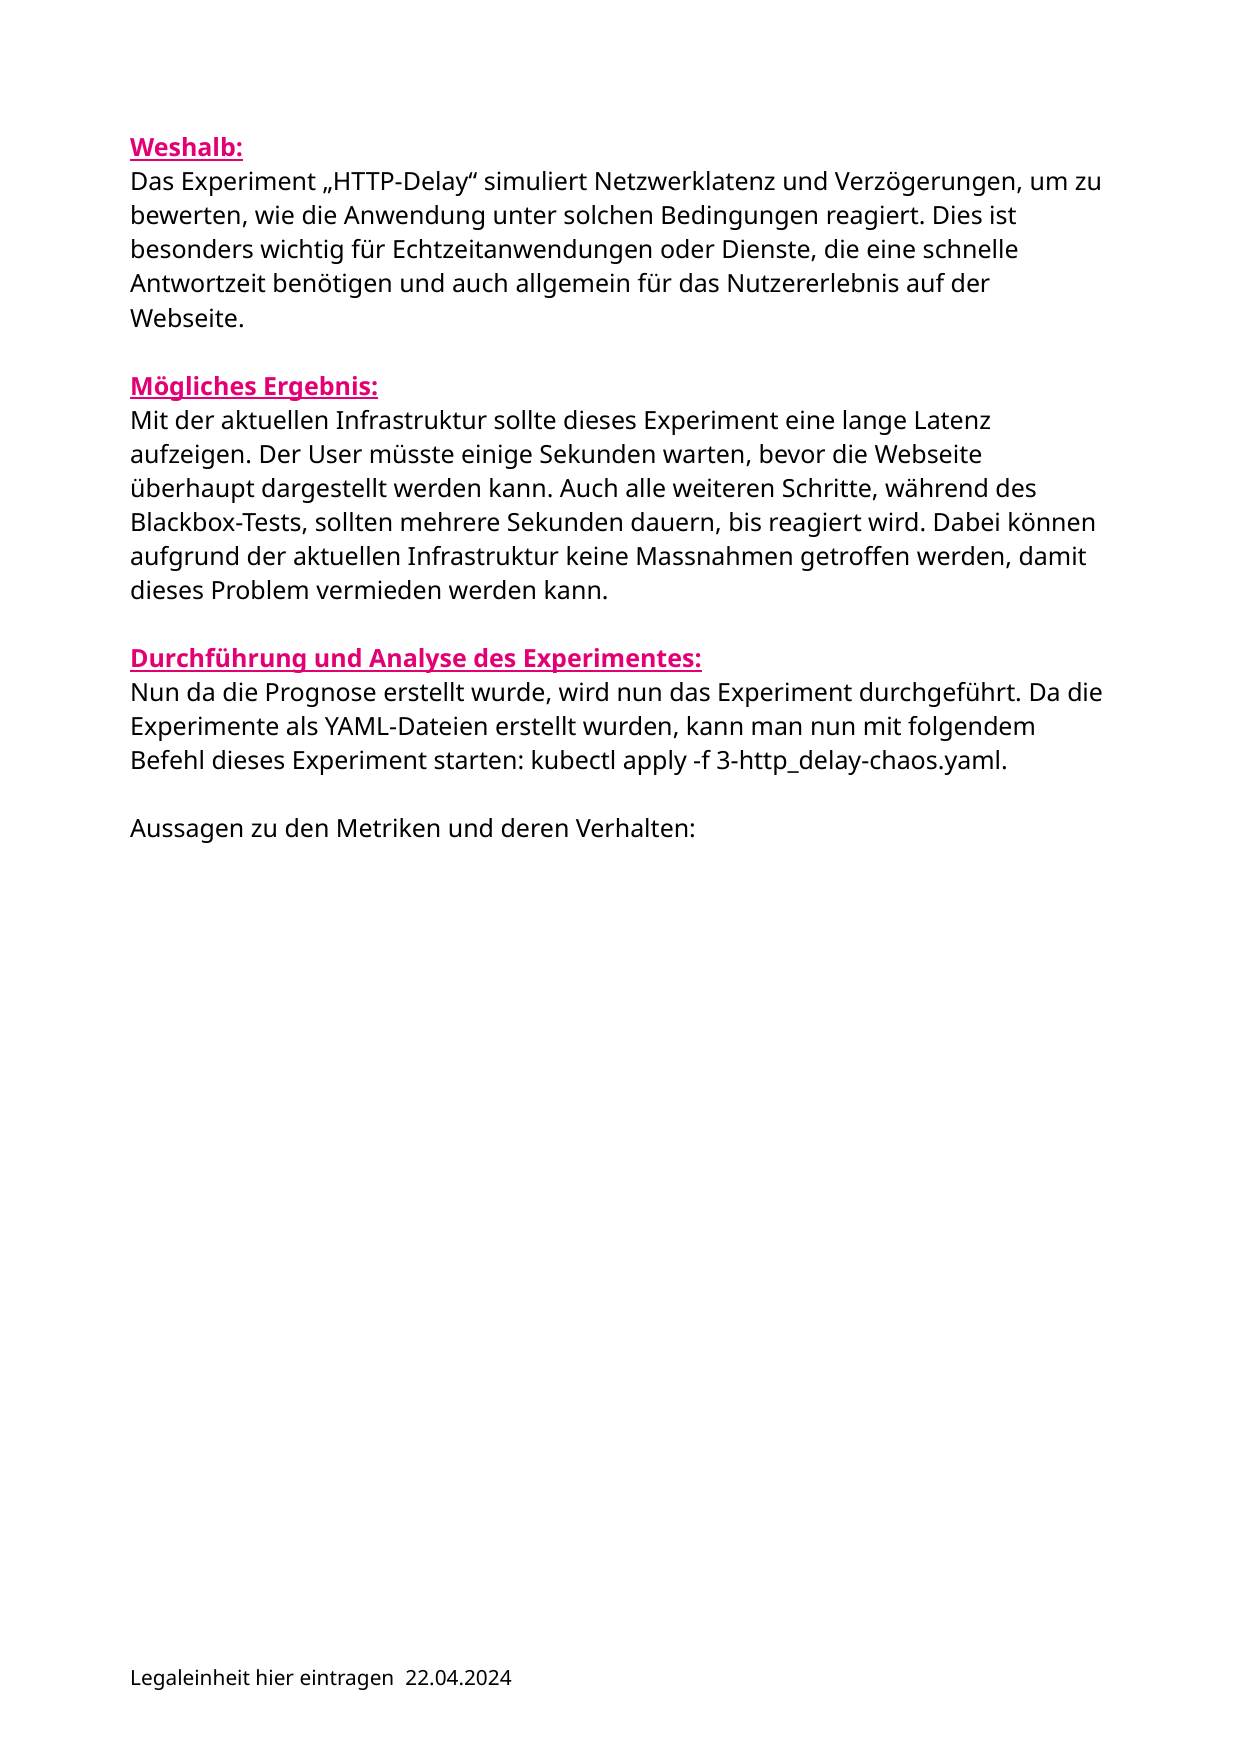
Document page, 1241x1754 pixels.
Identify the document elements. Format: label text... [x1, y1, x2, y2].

text Weshalb: Das Experiment „HTTP-Delay“ simuliert Netzwerklatenz und Verzögerungen, um zu bewerten, wie die Anwendung unter solchen Bedingungen reagiert. Dies ist besonders wichtig für Echtzeitanwendungen oder Dienste, die eine schnelle Antwortzeit benötigen und auch allgemein für das Nutzererlebnis auf der Webseite. [130, 130, 1110, 334]
text Durchführung und Analyse des Experimentes: Nun da die Prognose erstellt wurde, wird nun das Experiment durchgeführt. Da die Experimente als YAML-Dateien erstellt wurden, kann man nun mit folgendem Befehl dieses Experiment starten: kubectl apply -f 3-http_delay-chaos.yaml. [130, 641, 1110, 777]
text Mögliches Ergebnis: Mit der aktuellen Infrastruktur sollte dieses Experiment eine lange Latenz aufzeigen. Der User müsste einige Sekunden warten, bevor die Webseite überhaupt dargestellt werden kann. Auch alle weiteren Schritte, während des Blackbox-Tests, sollten mehrere Sekunden dauern, bis reagiert wird. Dabei können aufgrund der aktuellen Infrastruktur keine Massnahmen getroffen werden, damit dieses Problem vermieden werden kann. [130, 368, 1110, 607]
text Aussagen zu den Metriken und deren Verhalten: [130, 777, 1110, 845]
